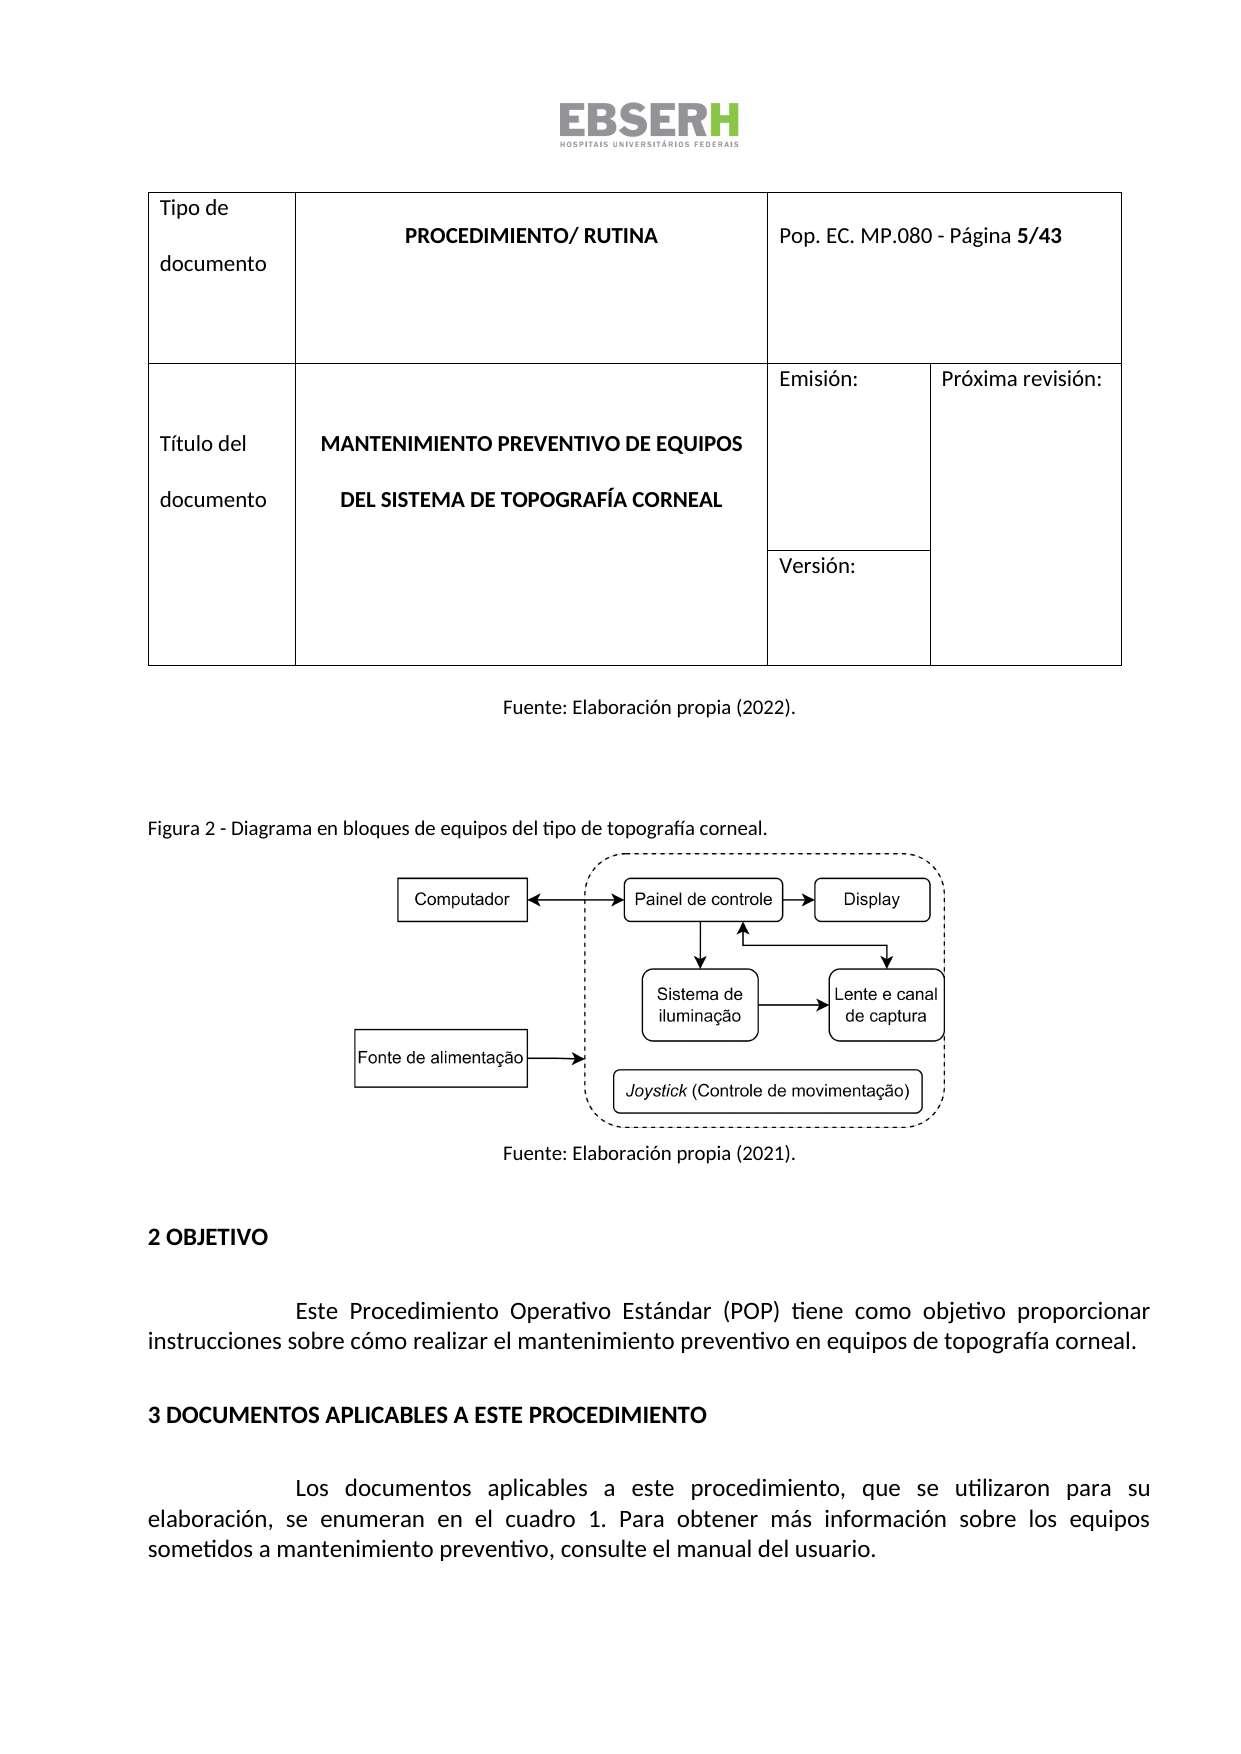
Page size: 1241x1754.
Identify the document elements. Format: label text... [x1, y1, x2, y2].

text Figura 2 - Diagrama en bloques de equipos del tipo de topografía corneal. [148, 816, 1152, 841]
subtitle 3 DOCUMENTOS APLICABLES A ESTE PROCEDIMIENTO [148, 1399, 1152, 1429]
picture [354, 853, 945, 1128]
text Fuente: Elaboración propia (2022). [148, 694, 1152, 719]
picture [558, 101, 741, 147]
text Este Procedimiento Operativo Estándar (POP) tiene como objetivo proporcionar instrucciones sobre cómo realizar el mantenimiento preventivo en equipos de topografía corneal. [148, 1295, 1152, 1356]
text Fuente: Elaboración propia (2021). [148, 1141, 1152, 1166]
text Los documentos aplicables a este procedimiento, que se utilizaron para su elaboración, se enumeran en el cuadro 1. Para obtener más información sobre los equipos sometidos a mantenimiento preventivo, consulte el manual del usuario. [148, 1473, 1152, 1564]
subtitle 2 OBJETIVO [148, 1221, 1152, 1252]
